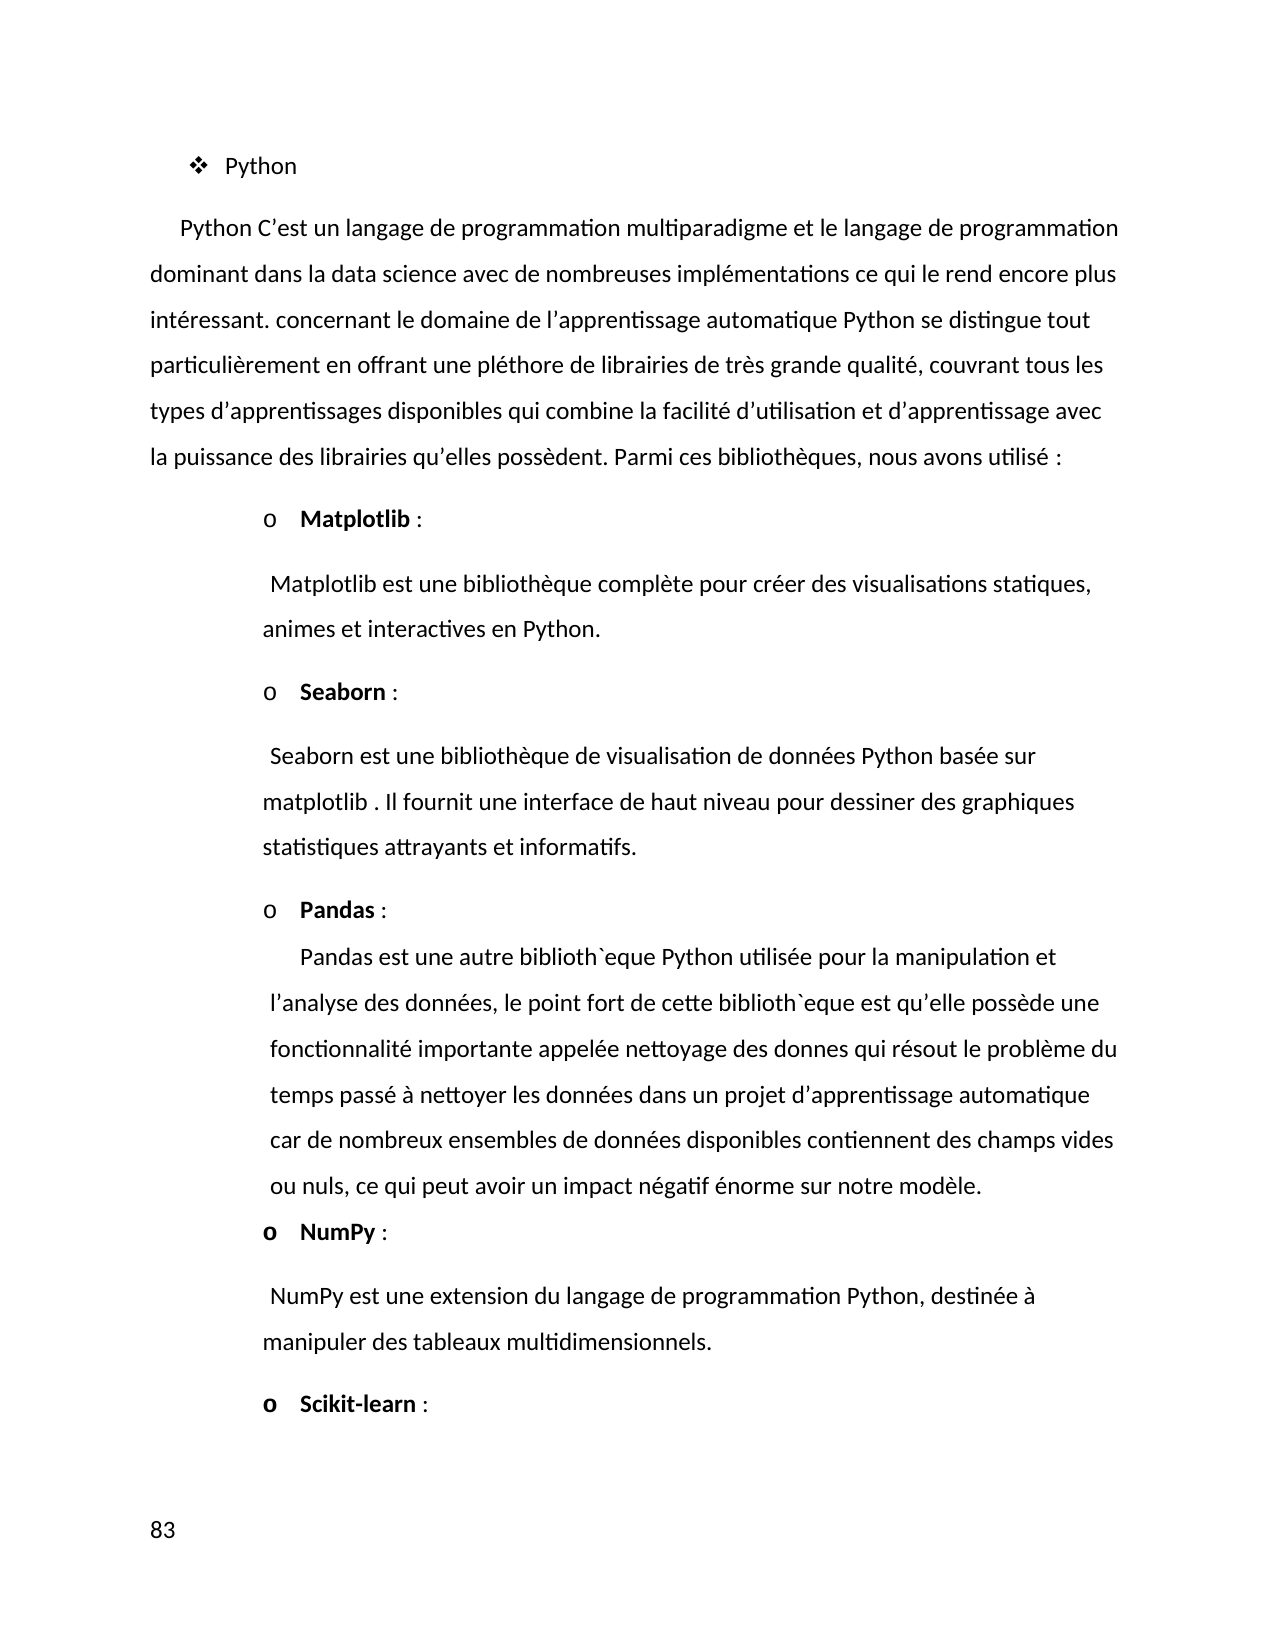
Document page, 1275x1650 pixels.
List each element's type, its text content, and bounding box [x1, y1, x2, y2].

text NumPy est une extension du langage de programmation Python, destinée à manipuler des tableaux multidimensionnels. [262, 1280, 1125, 1356]
list Seaborn : [262, 676, 1125, 708]
list Python [187, 150, 1125, 181]
list NumPy : [262, 1216, 1125, 1248]
list Scikit-learn : [262, 1388, 1125, 1420]
list Pandas est une autre biblioth`eque Python utilisée pour la manipulation et l’analyse des données, le point fort de cette biblioth`eque est qu’elle possède une fonctionnalité importante appelée nettoyage des donnes qui résout le problème du temps passé à nettoyer les données dans un projet d’apprentissage automatique car de nombreux ensembles de données disponibles contiennent des champs vides ou nuls, ce qui peut avoir un impact négatif énorme sur notre modèle. [270, 942, 1125, 1201]
text Seaborn est une bibliothèque de visualisation de données Python basée sur matplotlib . Il fournit une interface de haut niveau pour dessiner des graphiques statistiques attrayants et informatifs. [262, 740, 1125, 862]
list Matplotlib : [262, 503, 1125, 535]
text Matplotlib est une bibliothèque complète pour créer des visualisations statiques, animes et interactives en Python. [262, 568, 1125, 644]
text Python C’est un langage de programmation multiparadigme et le langage de programmation dominant dans la data science avec de nombreuses implémentations ce qui le rend encore plus intéressant. concernant le domaine de l’apprentissage automatique Python se distingue tout particulièrement en offrant une pléthore de librairies de très grande qualité, couvrant tous les types d’apprentissages disponibles qui combine la facilité d’utilisation et d’apprentissage avec la puissance des librairies qu’elles possèdent. Parmi ces bibliothèques, nous avons utilisé : [150, 212, 1125, 472]
list Pandas : [262, 894, 1125, 926]
